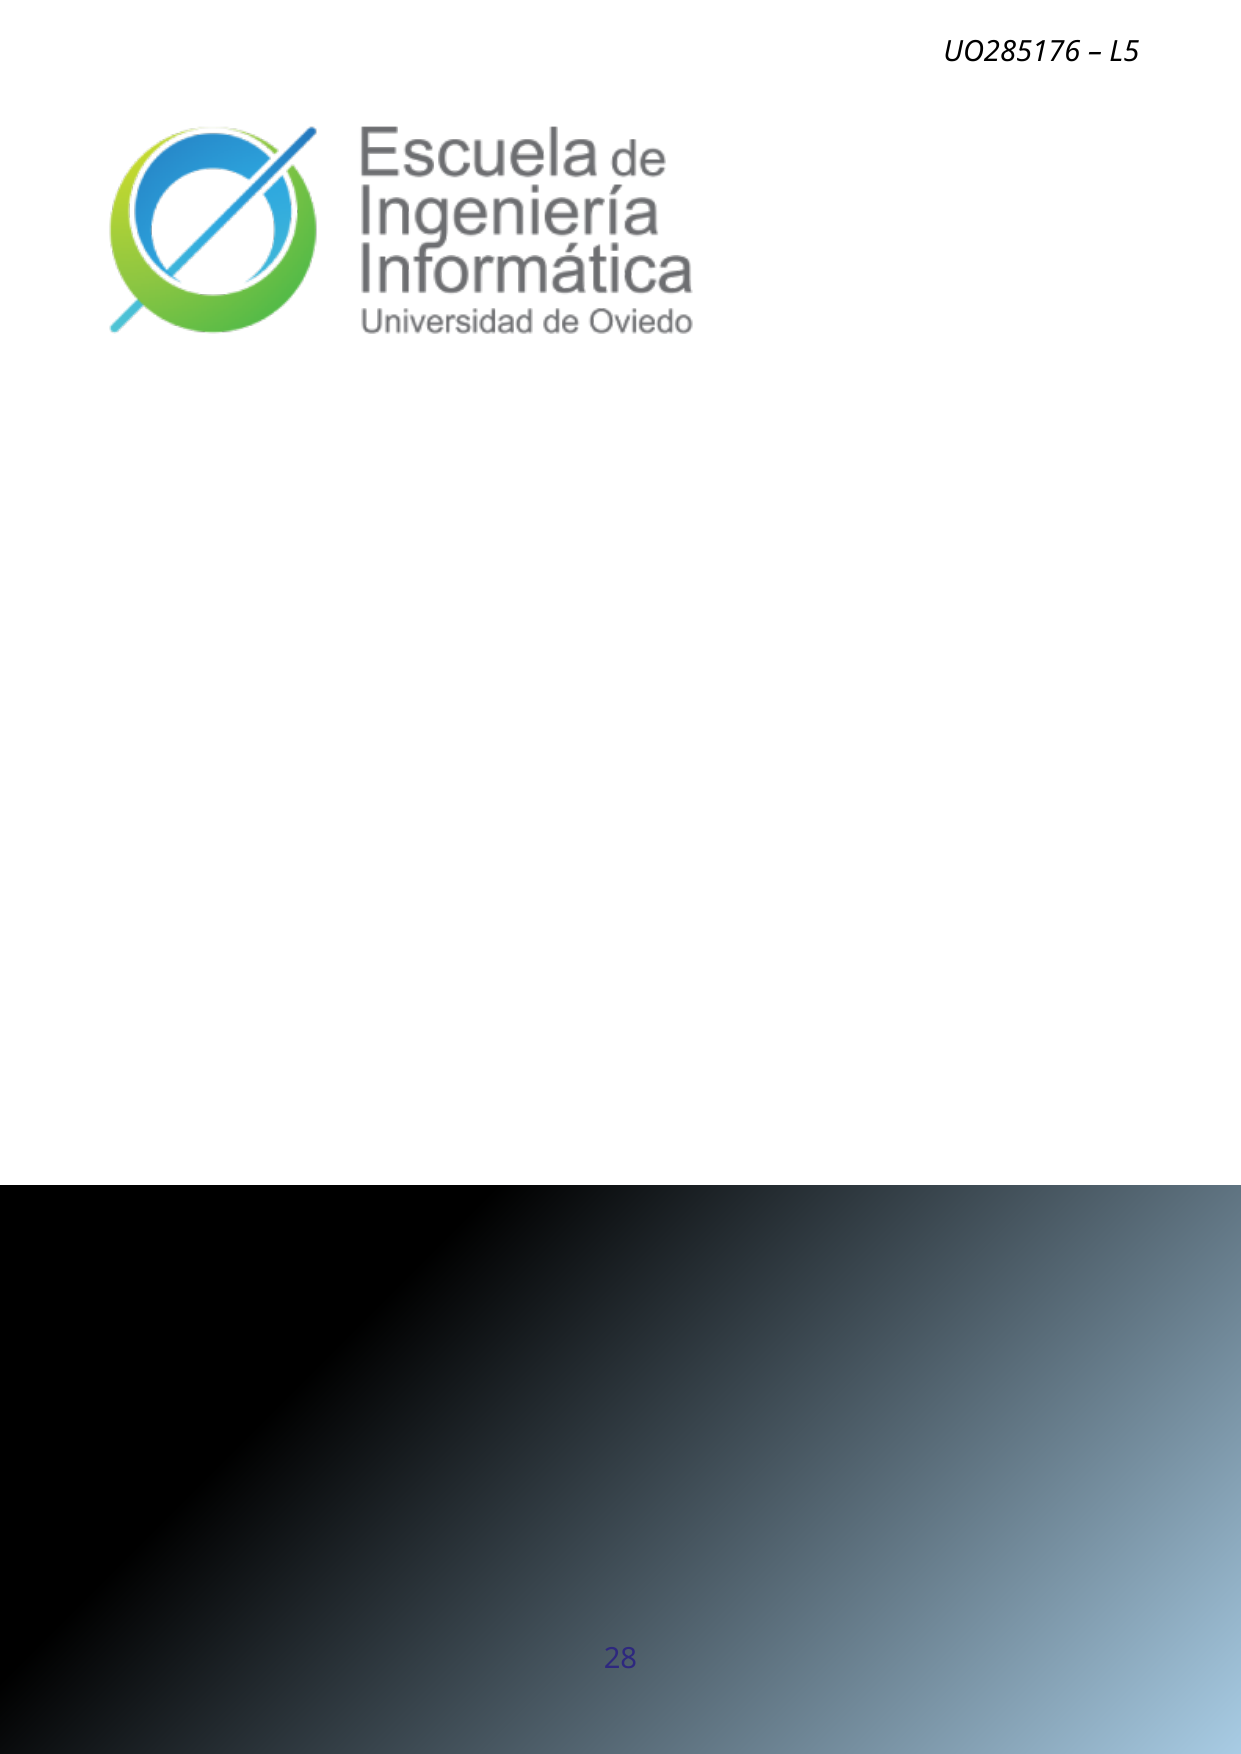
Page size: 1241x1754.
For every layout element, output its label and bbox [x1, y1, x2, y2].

picture [97, 75, 724, 387]
